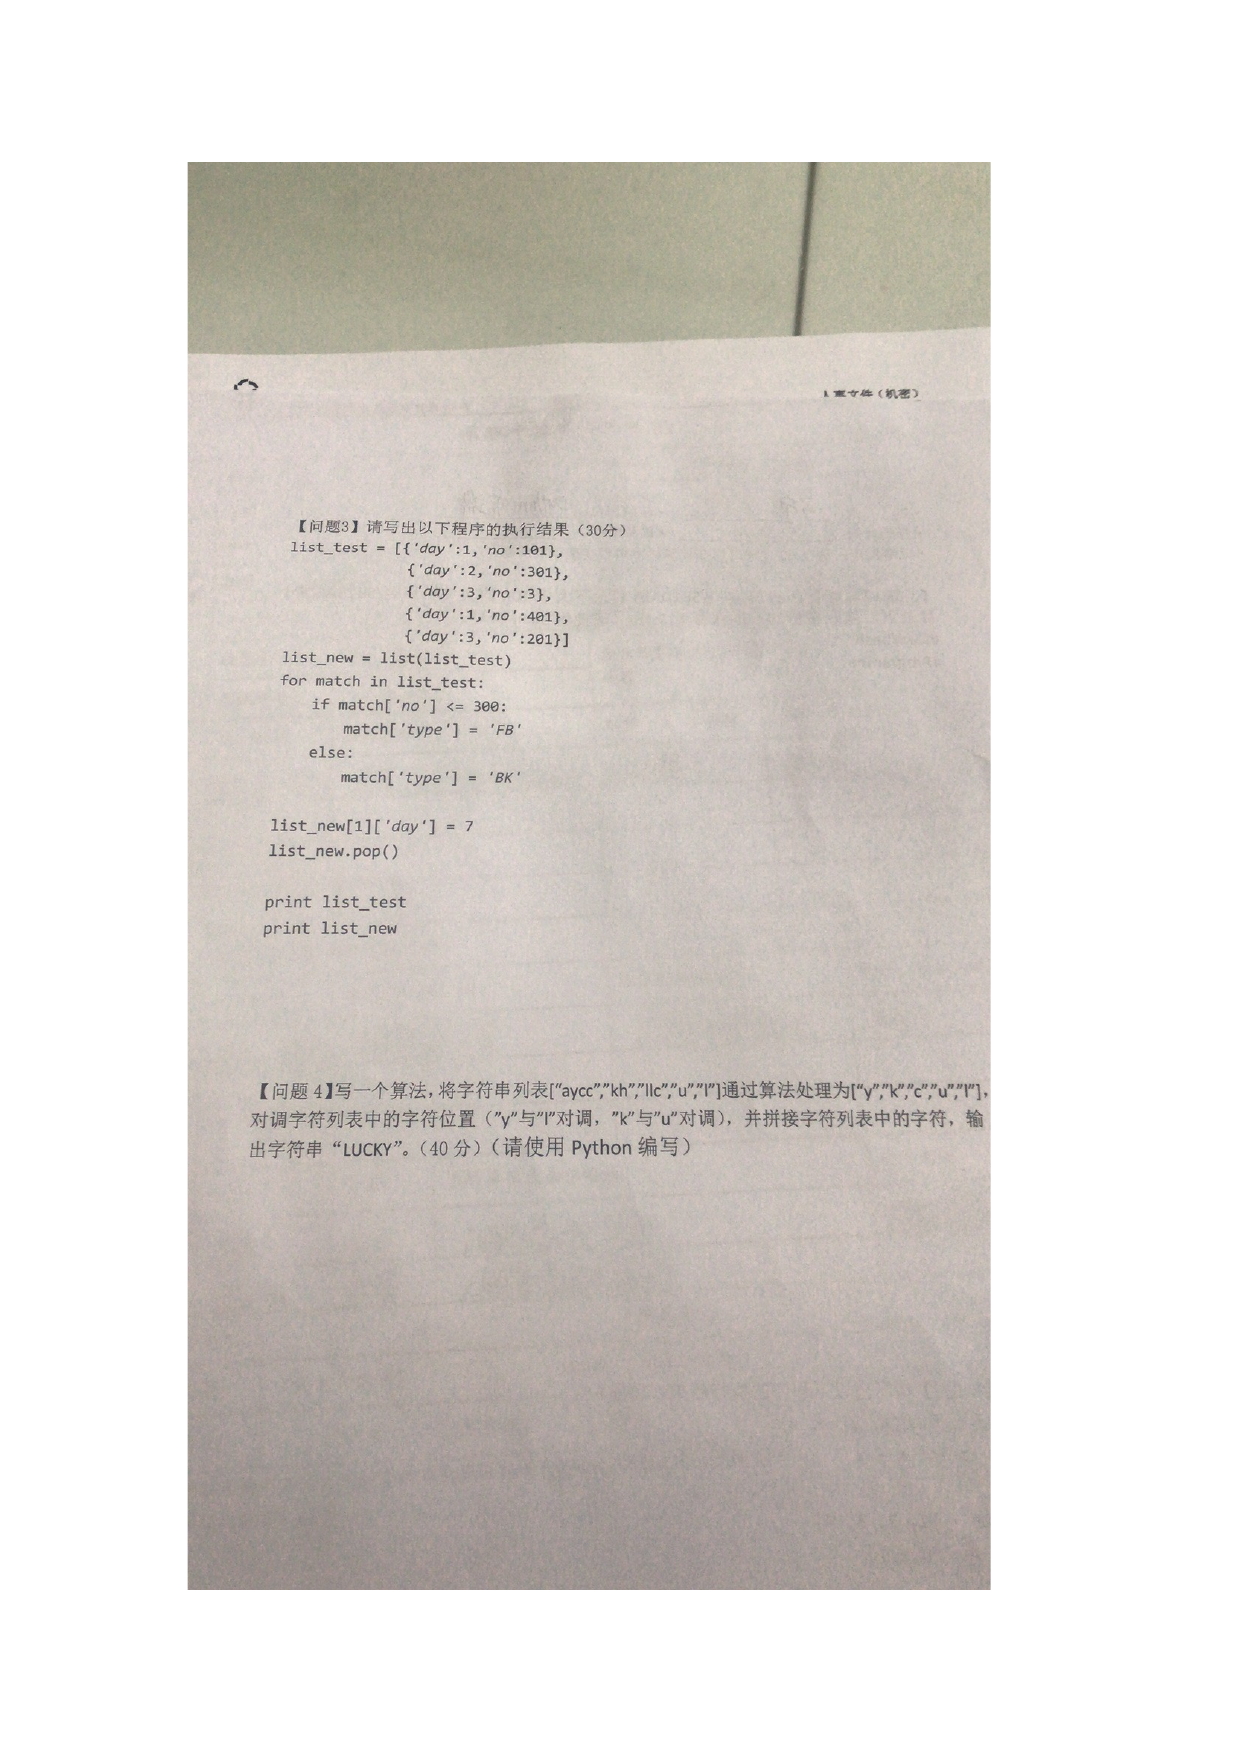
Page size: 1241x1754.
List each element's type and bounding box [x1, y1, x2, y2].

picture [187, 162, 991, 1590]
